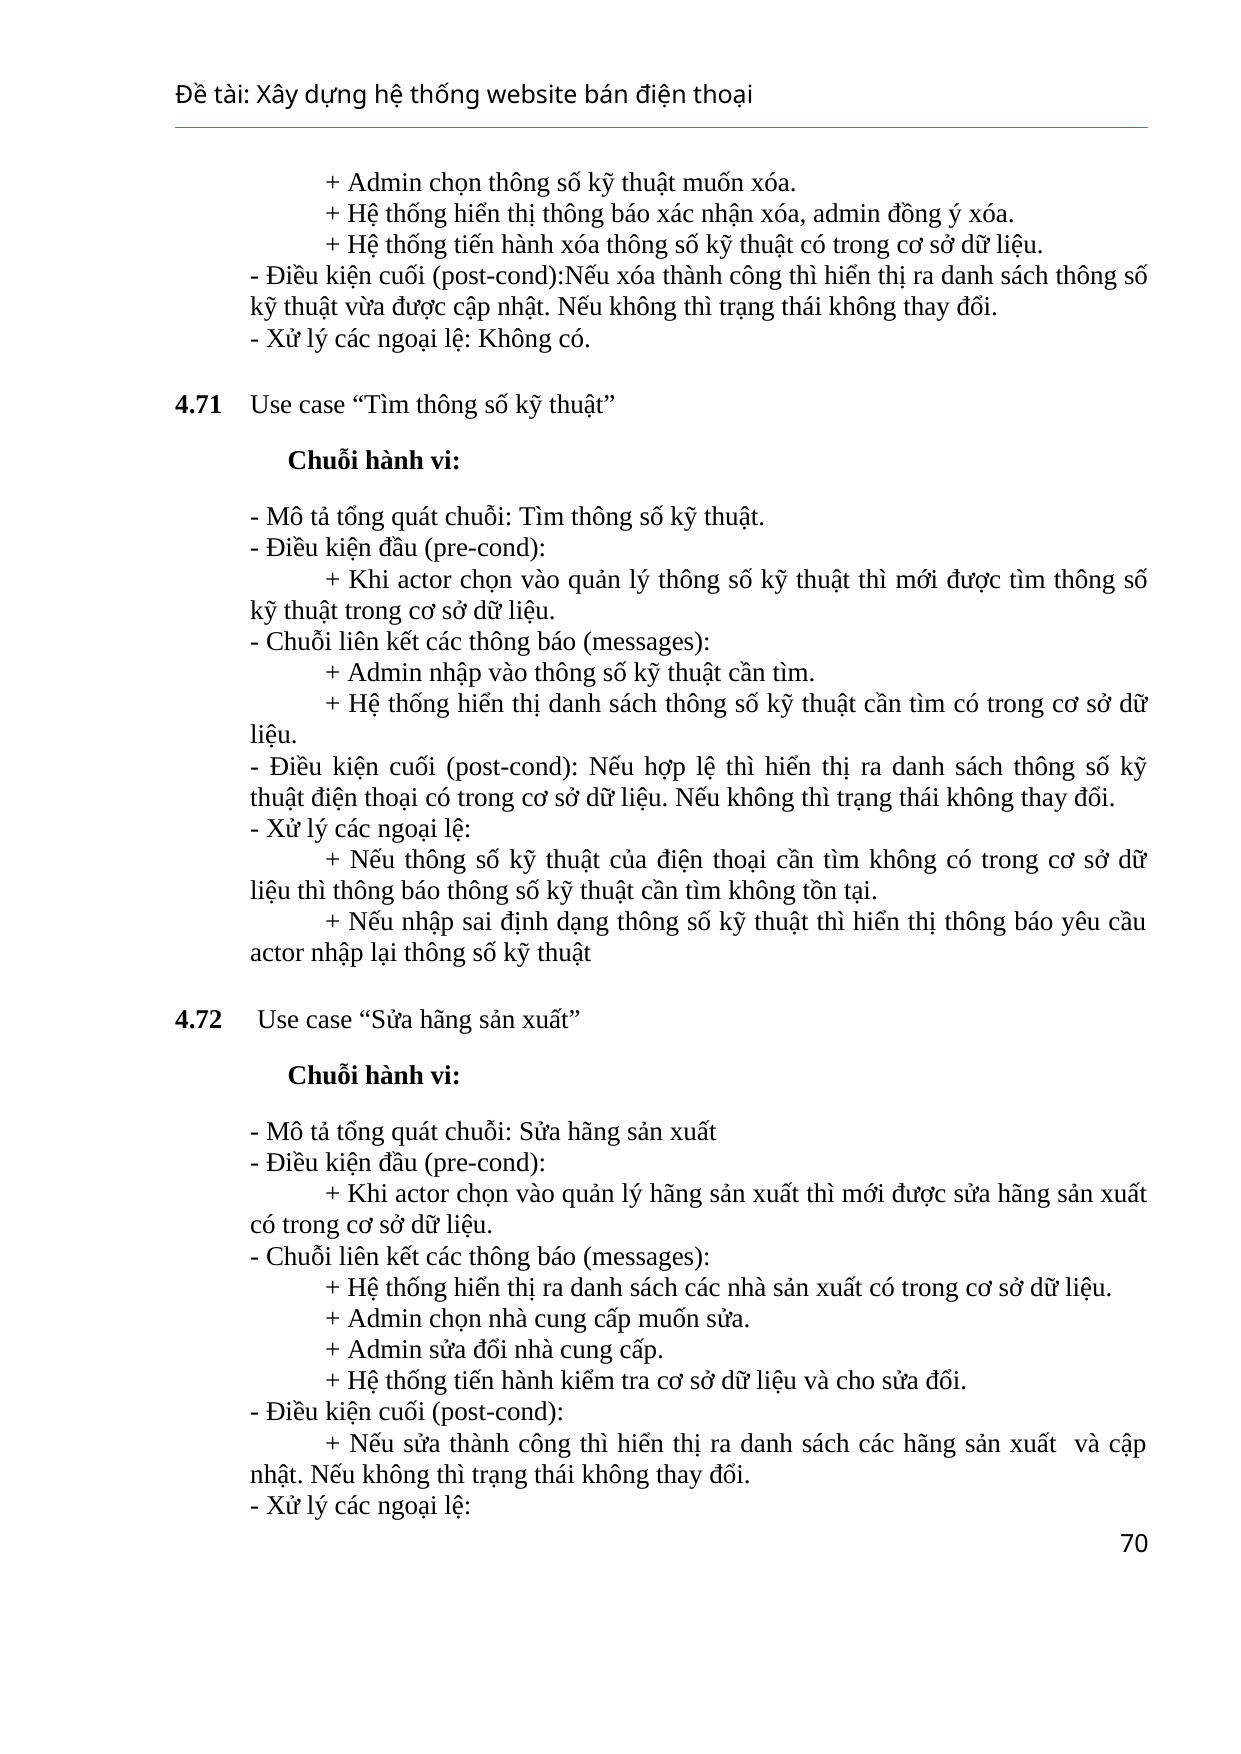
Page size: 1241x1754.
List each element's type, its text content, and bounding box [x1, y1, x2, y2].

text - Điều kiện cuối (post-cond): Nếu hợp lệ thì hiển thị ra danh sách thông số kỹ thuật điện thoại có trong cơ sở dữ liệu. Nếu không thì trạng thái không thay đổi. [250, 749, 1148, 812]
text + Khi actor chọn vào quản lý hãng sản xuất thì mới được sửa hãng sản xuất có trong cơ sở dữ liệu. [250, 1177, 1148, 1240]
text + Admin chọn thông số kỹ thuật muốn xóa. [250, 166, 1148, 197]
subtitle Use case “Sửa hãng sản xuất” [175, 1003, 1148, 1034]
text + Hệ thống tiến hành kiểm tra cơ sở dữ liệu và cho sửa đổi. [250, 1364, 1148, 1396]
text + Admin sửa đổi nhà cung cấp. [250, 1333, 1148, 1364]
text + Admin nhập vào thông số kỹ thuật cần tìm. [250, 656, 1148, 687]
text + Hệ thống tiến hành xóa thông số kỹ thuật có trong cơ sở dữ liệu. [250, 228, 1148, 259]
text + Khi actor chọn vào quản lý thông số kỹ thuật thì mới được tìm thông số kỹ thuật trong cơ sở dữ liệu. [250, 563, 1148, 625]
text - Chuỗi liên kết các thông báo (messages): [250, 1240, 1148, 1271]
text + Admin chọn nhà cung cấp muốn sửa. [250, 1302, 1148, 1333]
text - Xử lý các ngoại lệ: Không có. [250, 322, 1148, 353]
text - Điều kiện đầu (pre-cond): [250, 1146, 1148, 1177]
text - Điều kiện đầu (pre-cond): [250, 532, 1148, 563]
text + Hệ thống hiển thị thông báo xác nhận xóa, admin đồng ý xóa. [250, 197, 1148, 228]
text Chuỗi hành vi: [287, 444, 1148, 475]
text - Chuỗi liên kết các thông báo (messages): [250, 625, 1148, 656]
text - Xử lý các ngoại lệ: [250, 1489, 1148, 1520]
text - Mô tả tổng quát chuỗi: Sửa hãng sản xuất [250, 1115, 1148, 1146]
text Chuỗi hành vi: [287, 1059, 1148, 1090]
text - Điều kiện cuối (post-cond):Nếu xóa thành công thì hiển thị ra danh sách thông số kỹ thuật vừa được cập nhật. Nếu không thì trạng thái không thay đổi. [250, 259, 1148, 322]
text + Nếu sửa thành công thì hiển thị ra danh sách các hãng sản xuất và cập nhật. Nếu không thì trạng thái không thay đổi. [250, 1427, 1148, 1489]
text - Mô tả tổng quát chuỗi: Tìm thông số kỹ thuật. [250, 500, 1148, 532]
text + Hệ thống hiển thị danh sách thông số kỹ thuật cần tìm có trong cơ sở dữ liệu. [250, 687, 1148, 749]
text - Xử lý các ngoại lệ: [250, 812, 1148, 843]
text + Hệ thống hiển thị ra danh sách các nhà sản xuất có trong cơ sở dữ liệu. [250, 1271, 1148, 1302]
text + Nếu nhập sai định dạng thông số kỹ thuật thì hiển thị thông báo yêu cầu actor nhập lại thông số kỹ thuật [250, 905, 1148, 968]
text + Nếu thông số kỹ thuật của điện thoại cần tìm không có trong cơ sở dữ liệu thì thông báo thông số kỹ thuật cần tìm không tồn tại. [250, 843, 1148, 905]
text - Điều kiện cuối (post-cond): [250, 1396, 1148, 1427]
subtitle Use case “Tìm thông số kỹ thuật” [175, 388, 1148, 419]
